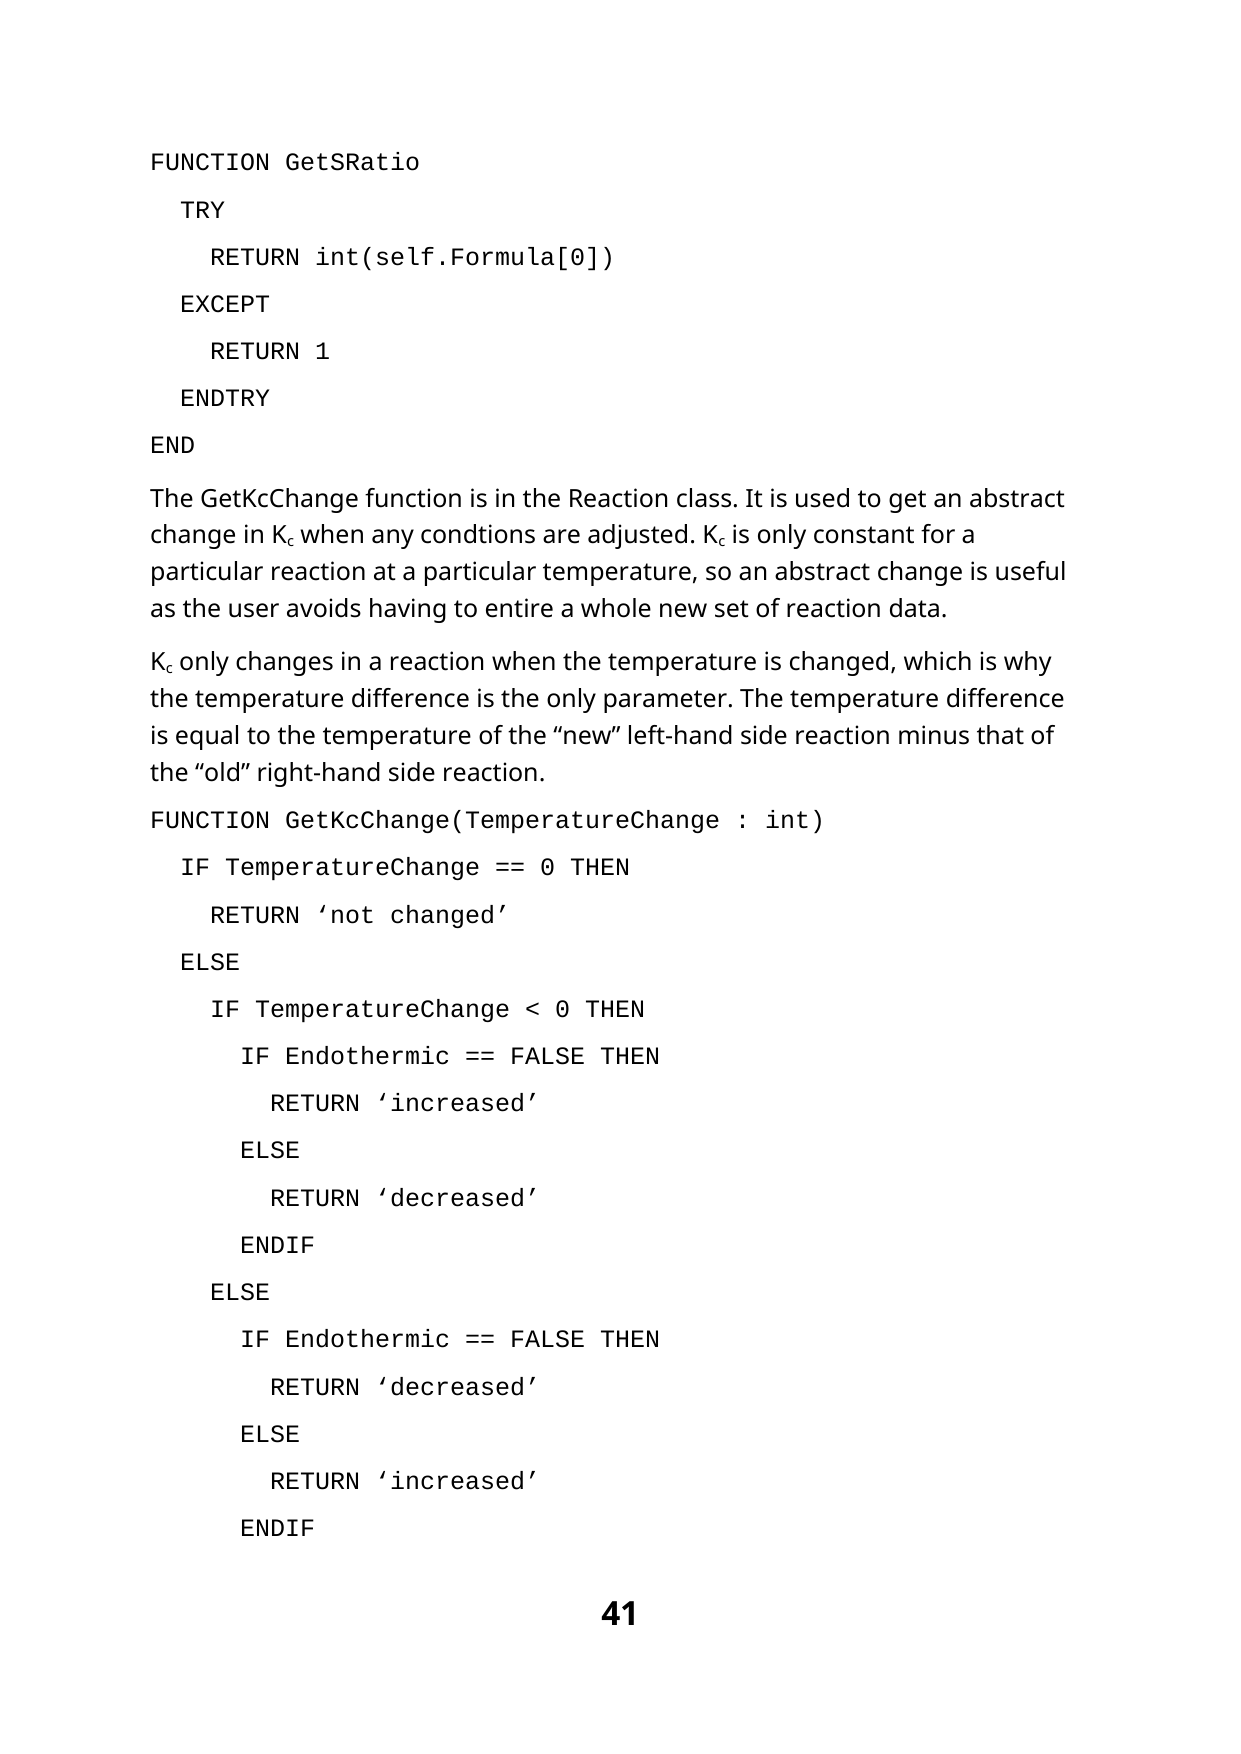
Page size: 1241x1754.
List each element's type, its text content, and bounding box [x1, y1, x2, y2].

text The GetKcChange function is in the Reaction class. It is used to get an abstract change in Kc when any condtions are adjusted. Kc is only constant for a particular reaction at a particular temperature, so an abstract change is useful as the user avoids having to entire a whole new set of reaction data. [150, 480, 1090, 625]
text IF TemperatureChange < 0 THEN [150, 997, 1090, 1025]
text Kc only changes in a reaction when the temperature is changed, which is why the temperature difference is the only parameter. The temperature difference is equal to the temperature of the “new” left-hand side reaction minus that of the “old” right-hand side reaction. [150, 644, 1090, 788]
text TRY [150, 197, 1090, 226]
text RETURN ‘increased’ [150, 1091, 1090, 1119]
text ENDIF [150, 1232, 1090, 1261]
text IF Endothermic == FALSE THEN [150, 1044, 1090, 1072]
text RETURN ‘decreased’ [150, 1185, 1090, 1214]
text ELSE [150, 1138, 1090, 1166]
text RETURN int(self.Formula[0]) [150, 244, 1090, 273]
text ELSE [150, 1421, 1090, 1449]
text END [150, 433, 1090, 461]
text ENDIF [150, 1516, 1090, 1544]
text RETURN 1 [150, 339, 1090, 367]
text RETURN ‘decreased’ [150, 1374, 1090, 1402]
text EXCEPT [150, 292, 1090, 320]
text ELSE [150, 949, 1090, 978]
text IF TemperatureChange == 0 THEN [150, 855, 1090, 883]
text ENDTRY [150, 386, 1090, 414]
text FUNCTION GetKcChange(TemperatureChange : int) [150, 808, 1090, 836]
text IF Endothermic == FALSE THEN [150, 1327, 1090, 1355]
text FUNCTION GetSRatio [150, 150, 1090, 178]
text ELSE [150, 1280, 1090, 1308]
text RETURN ‘not changed’ [150, 902, 1090, 931]
text RETURN ‘increased’ [150, 1468, 1090, 1497]
